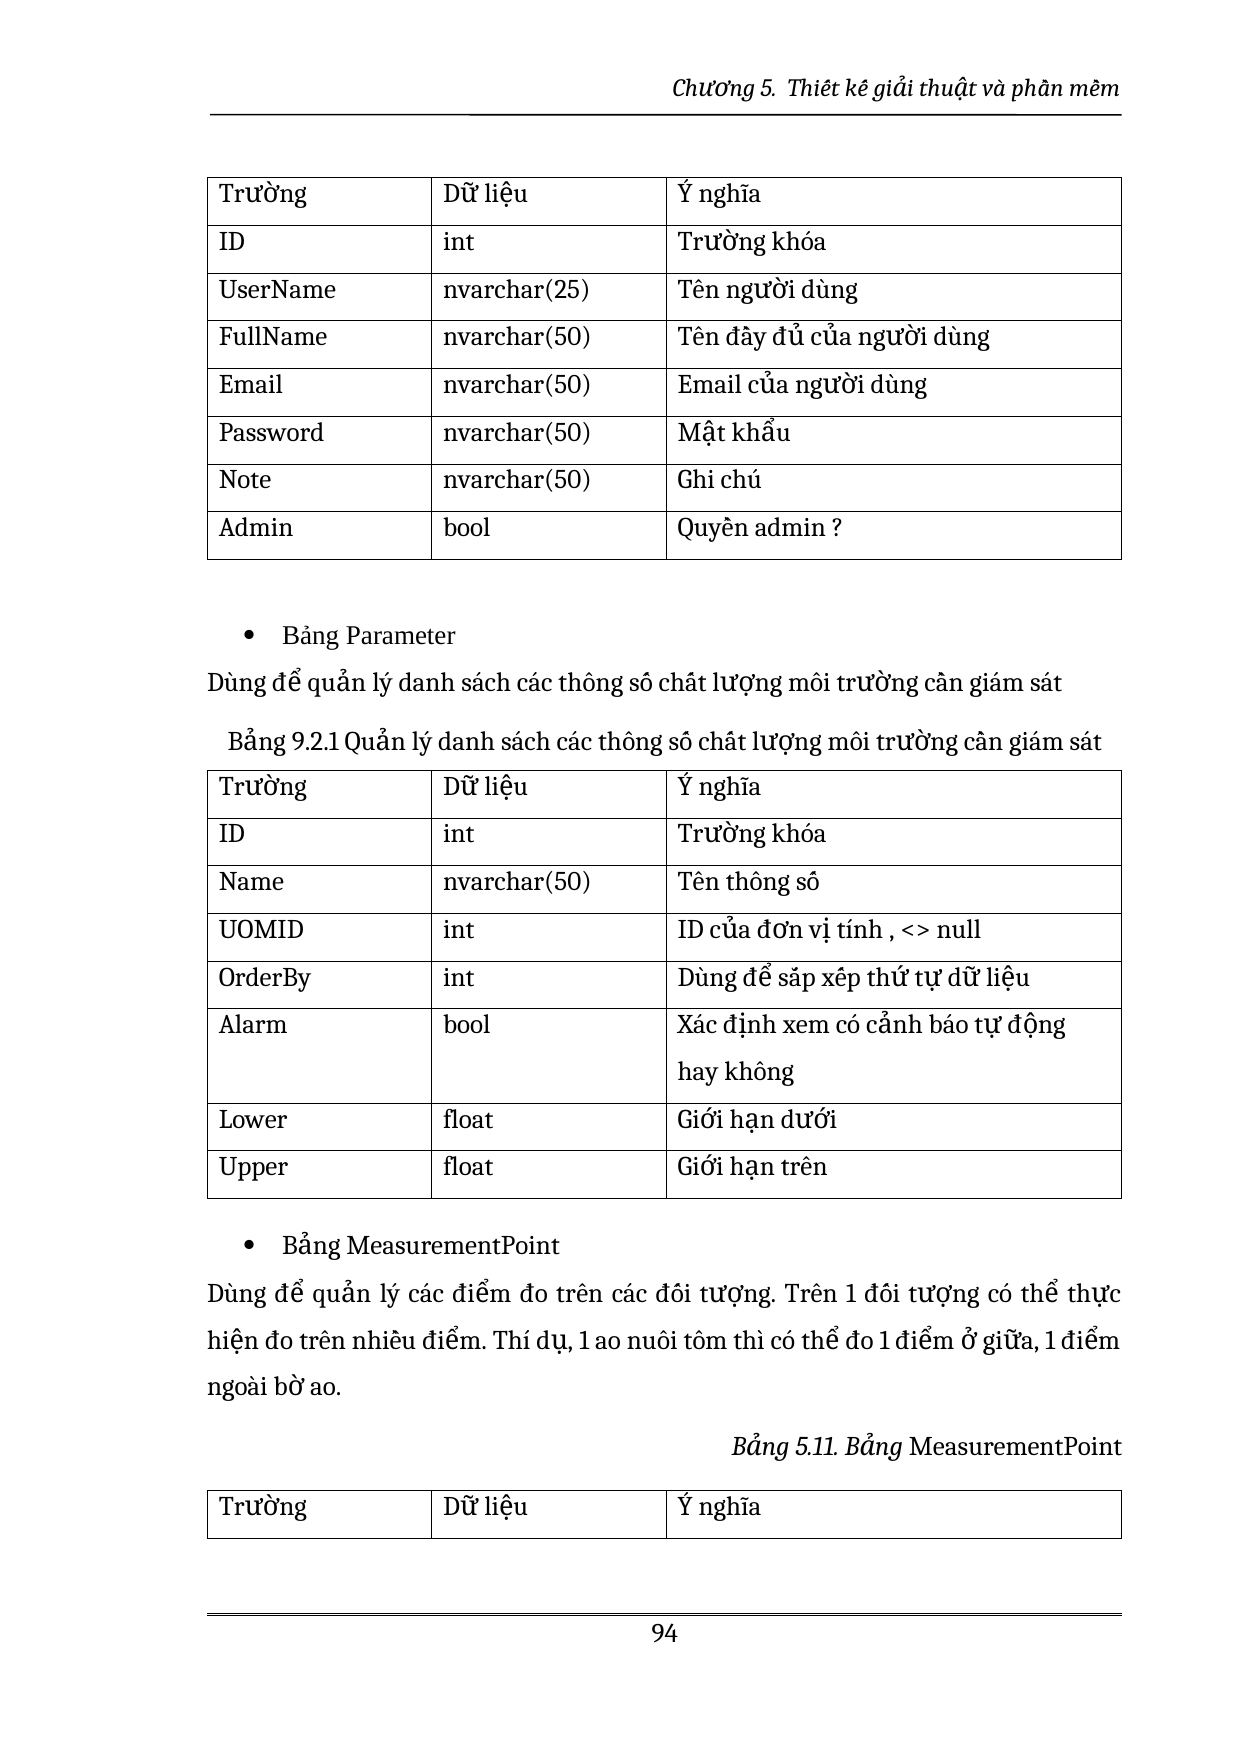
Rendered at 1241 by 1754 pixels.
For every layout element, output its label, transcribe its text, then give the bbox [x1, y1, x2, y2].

table_header Dữ liệu [432, 1491, 666, 1537]
table_cell nvarchar(50) [432, 417, 666, 463]
table_cell Name [208, 866, 431, 913]
table_cell UOMID [208, 914, 431, 961]
table_header Dữ liệu [432, 771, 666, 817]
table_cell float [432, 1151, 666, 1198]
table_cell Dùng để sắp xếp thứ tự dữ liệu [667, 962, 1121, 1008]
table_cell Password [208, 417, 431, 463]
table_cell Tên người dùng [667, 274, 1121, 320]
table_header Ý nghĩa [667, 178, 1121, 225]
table_header Dữ liệu [432, 178, 666, 225]
table_cell Xác định xem có cảnh báo tự động hay không [667, 1009, 1121, 1103]
table_cell UserName [208, 274, 431, 320]
table_cell Note [208, 465, 431, 511]
table_cell int [432, 226, 666, 273]
table_cell Giới hạn trên [667, 1151, 1121, 1198]
table_cell Quyền admin ? [667, 512, 1121, 559]
table_header Trường [208, 178, 431, 225]
table_cell FullName [208, 321, 431, 368]
table_header Ý nghĩa [667, 771, 1121, 817]
table_cell int [432, 819, 666, 865]
table_cell nvarchar(50) [432, 866, 666, 913]
table_cell Admin [208, 512, 431, 559]
table_cell bool [432, 1009, 666, 1103]
table_cell Giới hạn dưới [667, 1104, 1121, 1150]
table_cell Tên thông số [667, 866, 1121, 913]
table_cell Ghi chú [667, 465, 1121, 511]
table_header Trường [208, 1491, 431, 1537]
table_cell Mật khẩu [667, 417, 1121, 463]
table_cell Trường khóa [667, 819, 1121, 865]
table_cell float [432, 1104, 666, 1150]
text Dùng để quản lý các điểm đo trên các đối tượng. Trên 1 đối tượng có thể thực hiện đo trên nhiều điểm. Thí dụ, 1 ao nuôi tôm thì có thể đo 1 điểm ở giữa, 1 điểm ngoài bờ ao. [207, 1278, 1122, 1403]
table_cell Email [208, 369, 431, 416]
table_cell nvarchar(50) [432, 369, 666, 416]
table_cell Lower [208, 1104, 431, 1150]
table_cell Tên đầy đủ của người dùng [667, 321, 1121, 368]
list Bảng Parameter [244, 619, 1122, 650]
table_cell nvarchar(50) [432, 465, 666, 511]
table_cell ID [208, 226, 431, 273]
table_cell nvarchar(25) [432, 274, 666, 320]
table_cell ID của đơn vị tính , <> null [667, 914, 1121, 961]
table_cell OrderBy [208, 962, 431, 1008]
table_cell ID [208, 819, 431, 865]
list Bảng MeasurementPoint [244, 1230, 1122, 1261]
table_cell Trường khóa [667, 226, 1121, 273]
table_header Ý nghĩa [667, 1491, 1121, 1537]
table_header Trường [208, 771, 431, 817]
text Dùng để quản lý danh sách các thông số chất lượng môi trường cần giám sát [207, 667, 1122, 698]
table_cell nvarchar(50) [432, 321, 666, 368]
table_cell int [432, 962, 666, 1008]
table_cell Alarm [208, 1009, 431, 1103]
table_cell int [432, 914, 666, 961]
table_cell bool [432, 512, 666, 559]
table_cell Email của người dùng [667, 369, 1121, 416]
table_cell Upper [208, 1151, 431, 1198]
